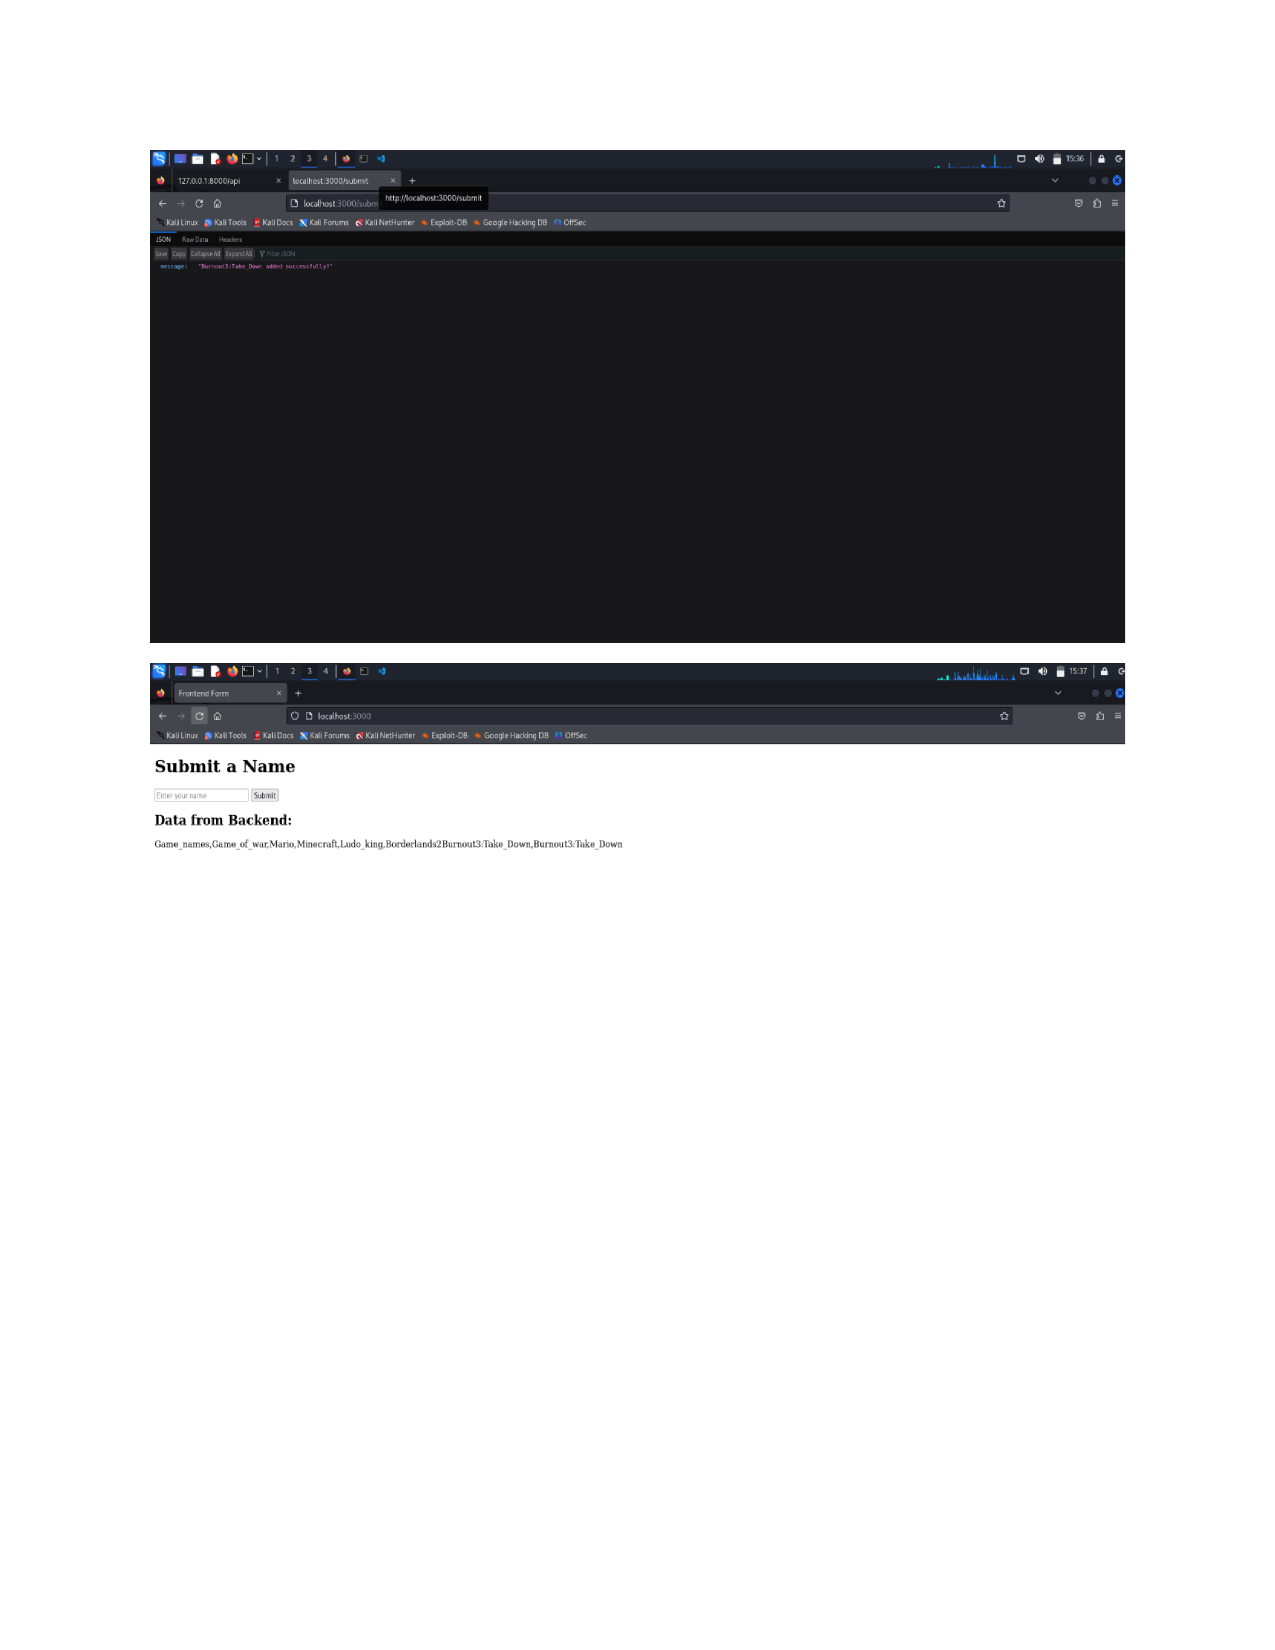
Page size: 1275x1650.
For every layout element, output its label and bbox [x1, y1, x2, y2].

picture [150, 663, 1125, 1154]
picture [150, 150, 1125, 643]
